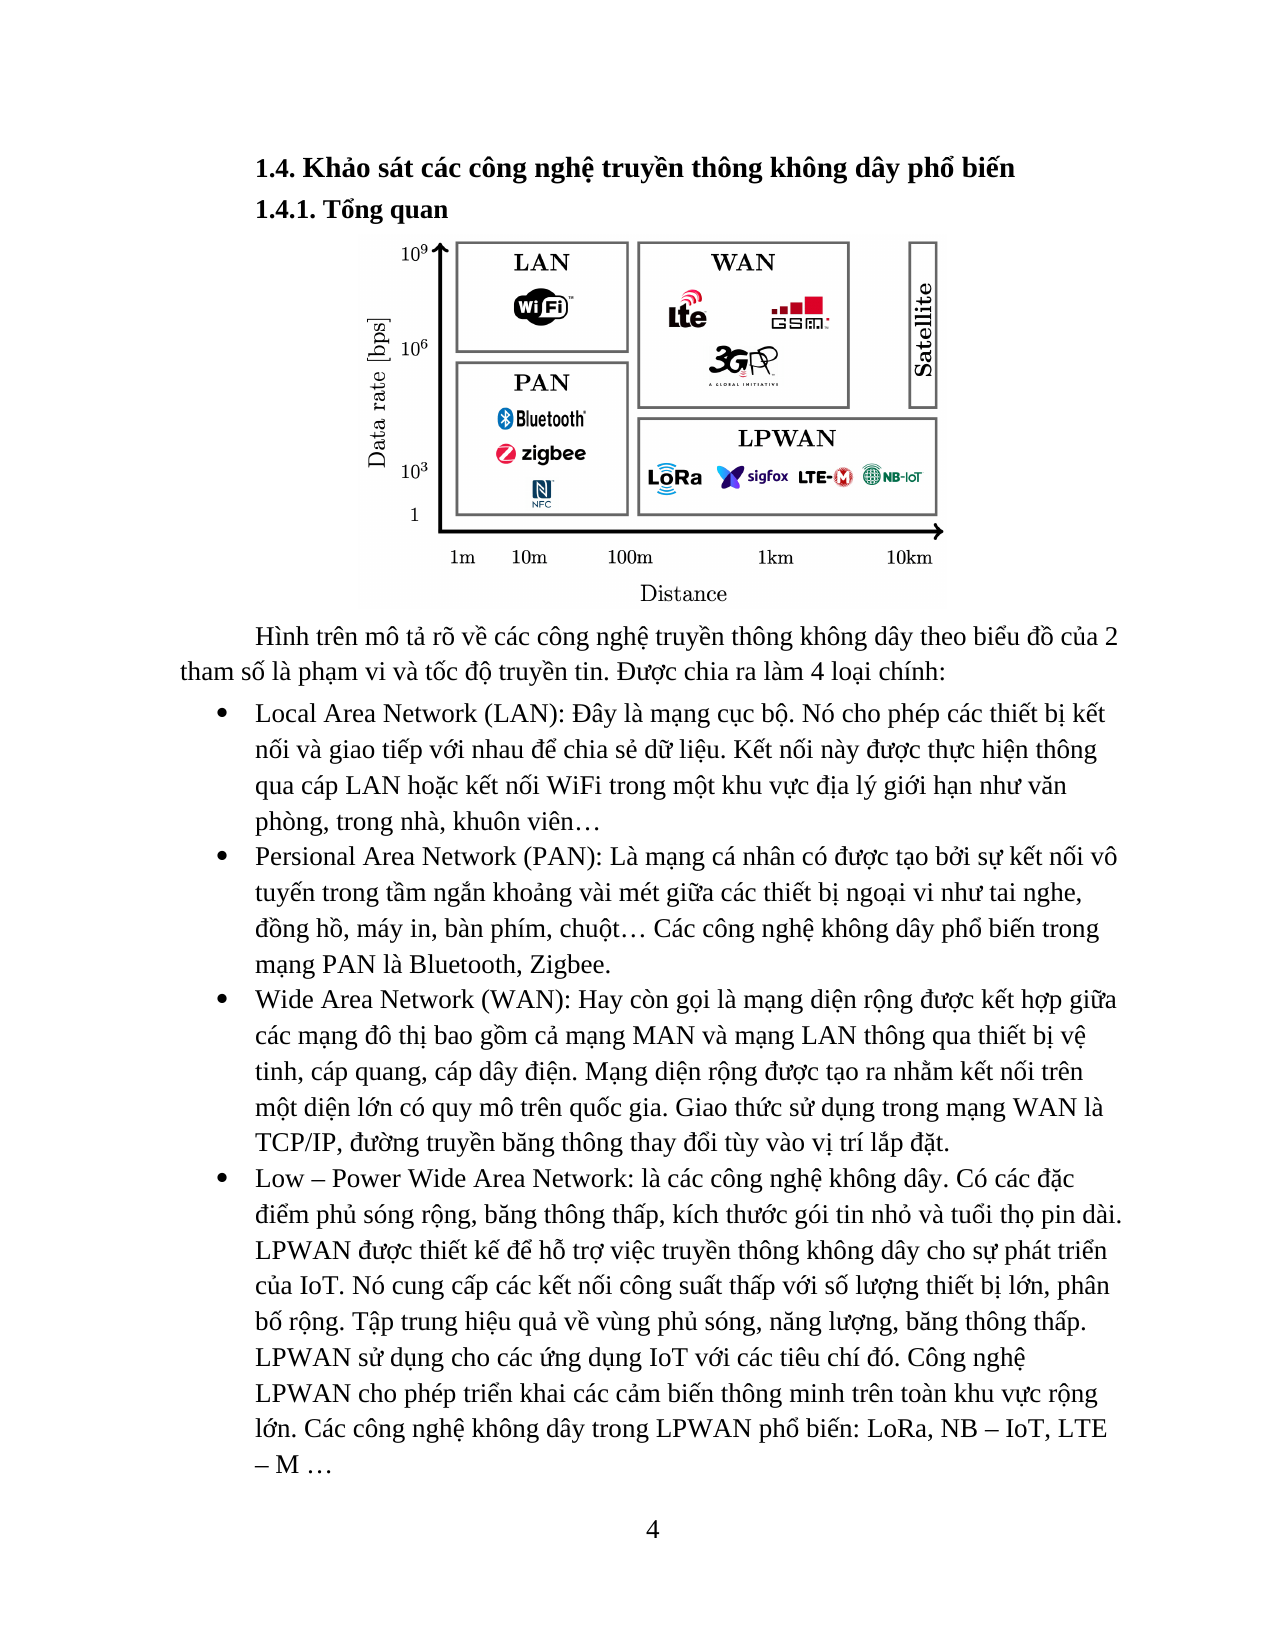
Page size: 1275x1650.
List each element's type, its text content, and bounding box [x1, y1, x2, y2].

subtitle Tổng quan [255, 193, 1125, 224]
subtitle Khảo sát các công nghệ truyền thông không dây phổ biến [255, 150, 1125, 183]
list Low – Power Wide Area Network: là các công nghệ không dây. Có các đặc điểm phủ sóng rộng, băng thông thấp, kích thước gói tin nhỏ và tuổi thọ pin dài. LPWAN được thiết kế để hỗ trợ việc truyền thông không dây cho sự phát triển của IoT. Nó cung cấp các kết nối công suất thấp với số lượng thiết bị lớn, phân bố rộng. Tập trung hiệu quả về vùng phủ sóng, năng lượng, băng thông thấp. LPWAN sử dụng cho các ứng dụng IoT với các tiêu chí đó. Công nghệ LPWAN cho phép triển khai các cảm biến thông minh trên toàn khu vực rộng lớn. Các công nghệ không dây trong LPWAN phổ biến: LoRa, NB – IoT, LTE – M … [217, 1162, 1125, 1479]
list Persional Area Network (PAN): Là mạng cá nhân có được tạo bởi sự kết nối vô tuyến trong tầm ngắn khoảng vài mét giữa các thiết bị ngoại vi như tai nghe, đồng hồ, máy in, bàn phím, chuột… Các công nghệ không dây phổ biến trong mạng PAN là Bluetooth, Zigbee. [217, 840, 1125, 979]
text Hình trên mô tả rõ về các công nghệ truyền thông không dây theo biểu đồ của 2 tham số là phạm vi và tốc độ truyền tin. Được chia ra làm 4 loại chính: [180, 620, 1125, 687]
list Local Area Network (LAN): Đây là mạng cục bộ. Nó cho phép các thiết bị kết nối và giao tiếp với nhau để chia sẻ dữ liệu. Kết nối này được thực hiện thông qua cáp LAN hoặc kết nối WiFi trong một khu vực địa lý giới hạn như văn phòng, trong nhà, khuôn viên… [217, 697, 1125, 836]
picture [357, 234, 948, 609]
list Wide Area Network (WAN): Hay còn gọi là mạng diện rộng được kết hợp giữa các mạng đô thị bao gồm cả mạng MAN và mạng LAN thông qua thiết bị vệ tinh, cáp quang, cáp dây điện. Mạng diện rộng được tạo ra nhằm kết nối trên một diện lớn có quy mô trên quốc gia. Giao thức sử dụng trong mạng WAN là TCP/IP, đường truyền băng thông thay đổi tùy vào vị trí lắp đặt. [217, 983, 1125, 1158]
